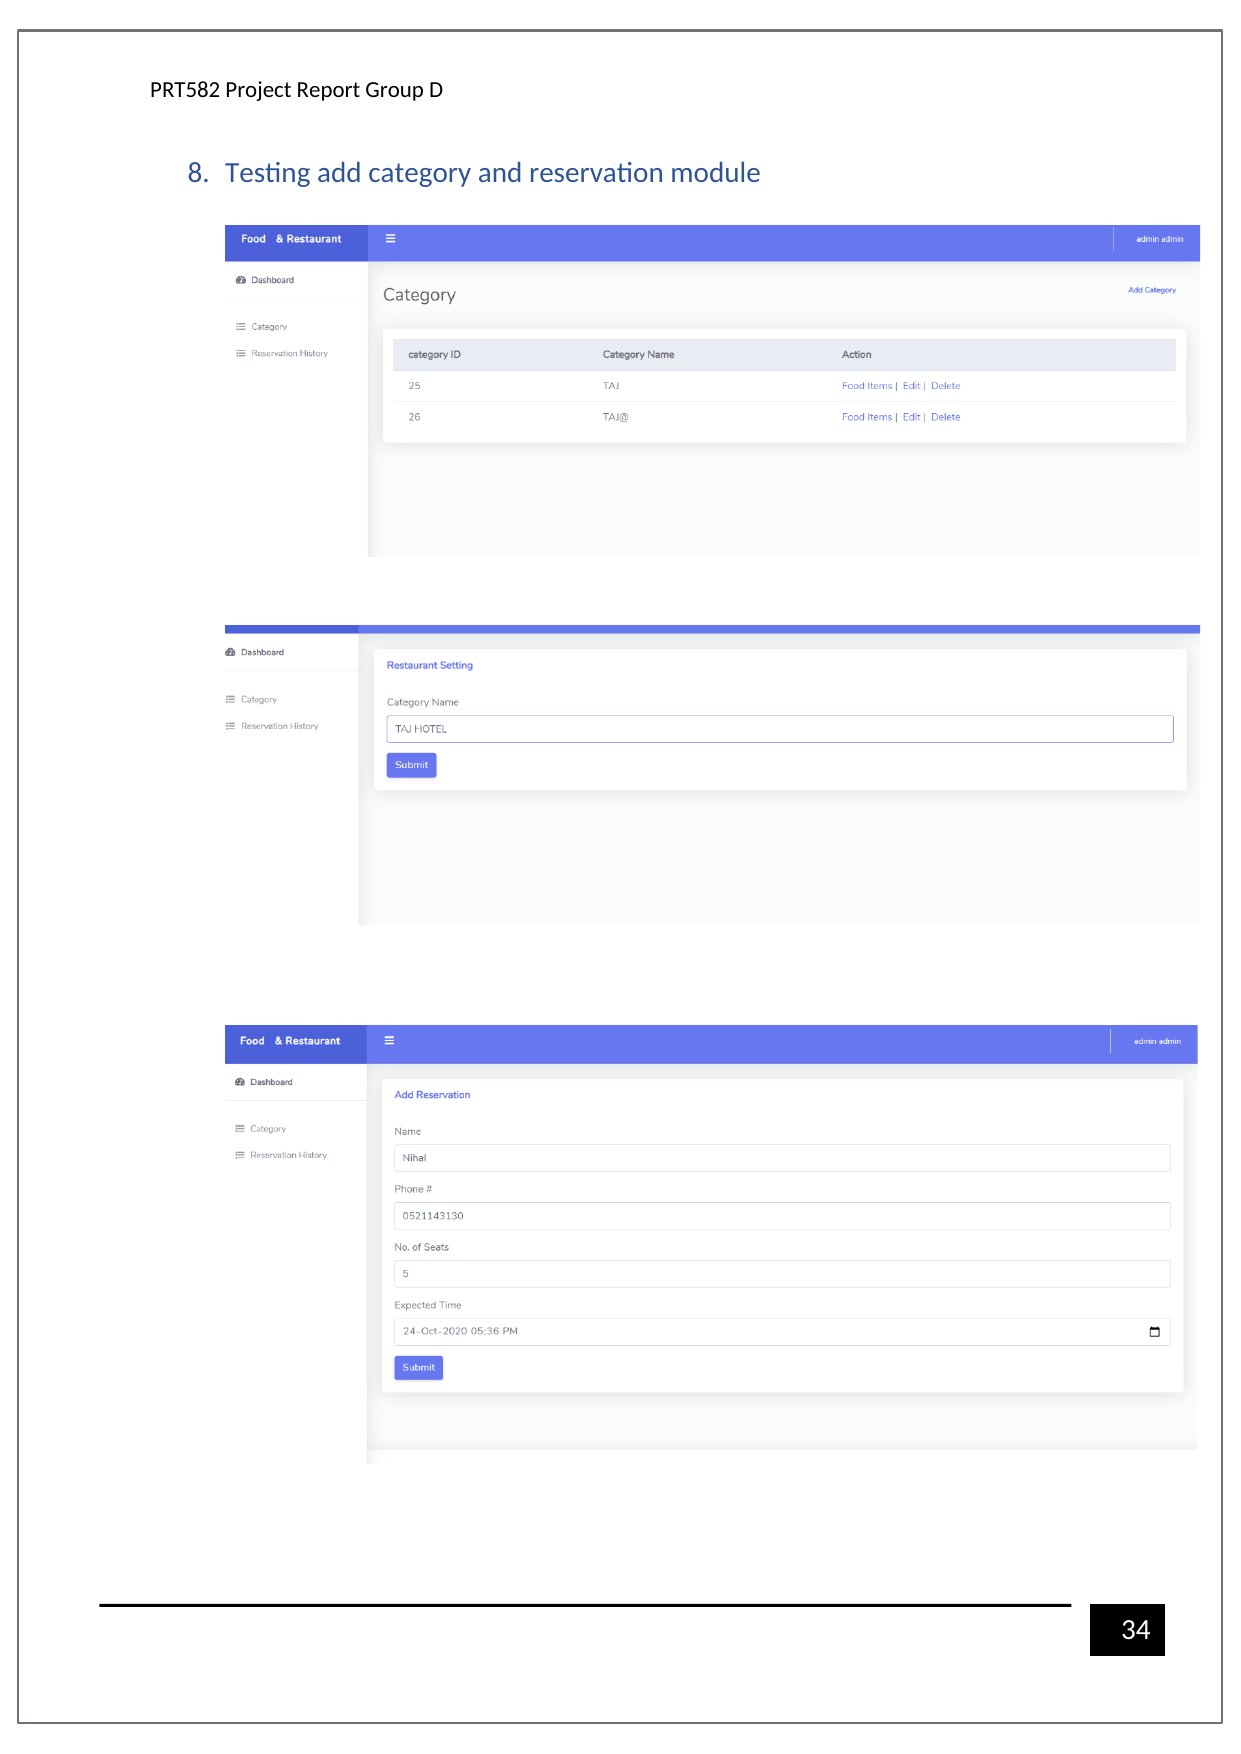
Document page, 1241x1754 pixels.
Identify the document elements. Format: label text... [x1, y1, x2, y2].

list Testing add category and reservation module [187, 154, 1090, 190]
picture [225, 625, 1200, 925]
picture [225, 1025, 1198, 1464]
picture [225, 225, 1200, 557]
